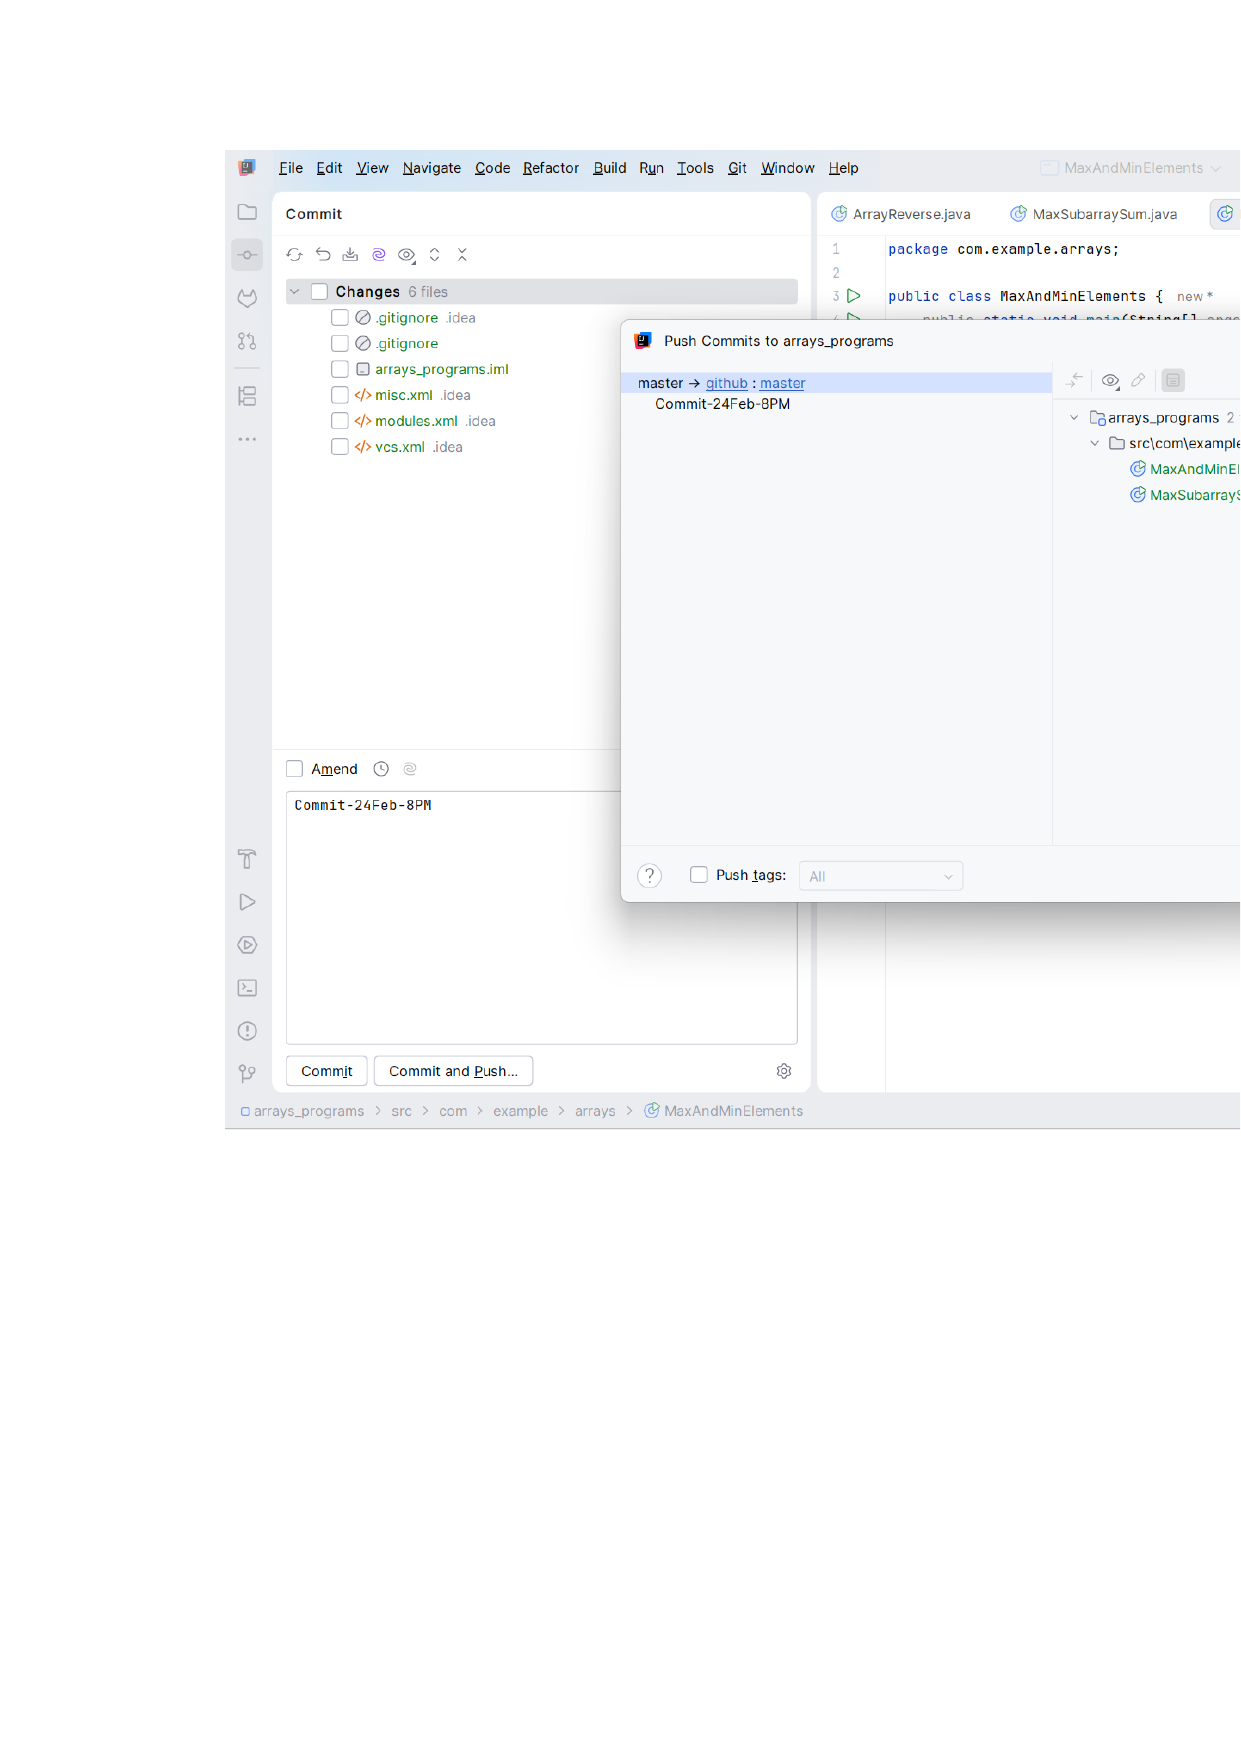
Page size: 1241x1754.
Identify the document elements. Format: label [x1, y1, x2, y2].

picture [225, 150, 1241, 1130]
